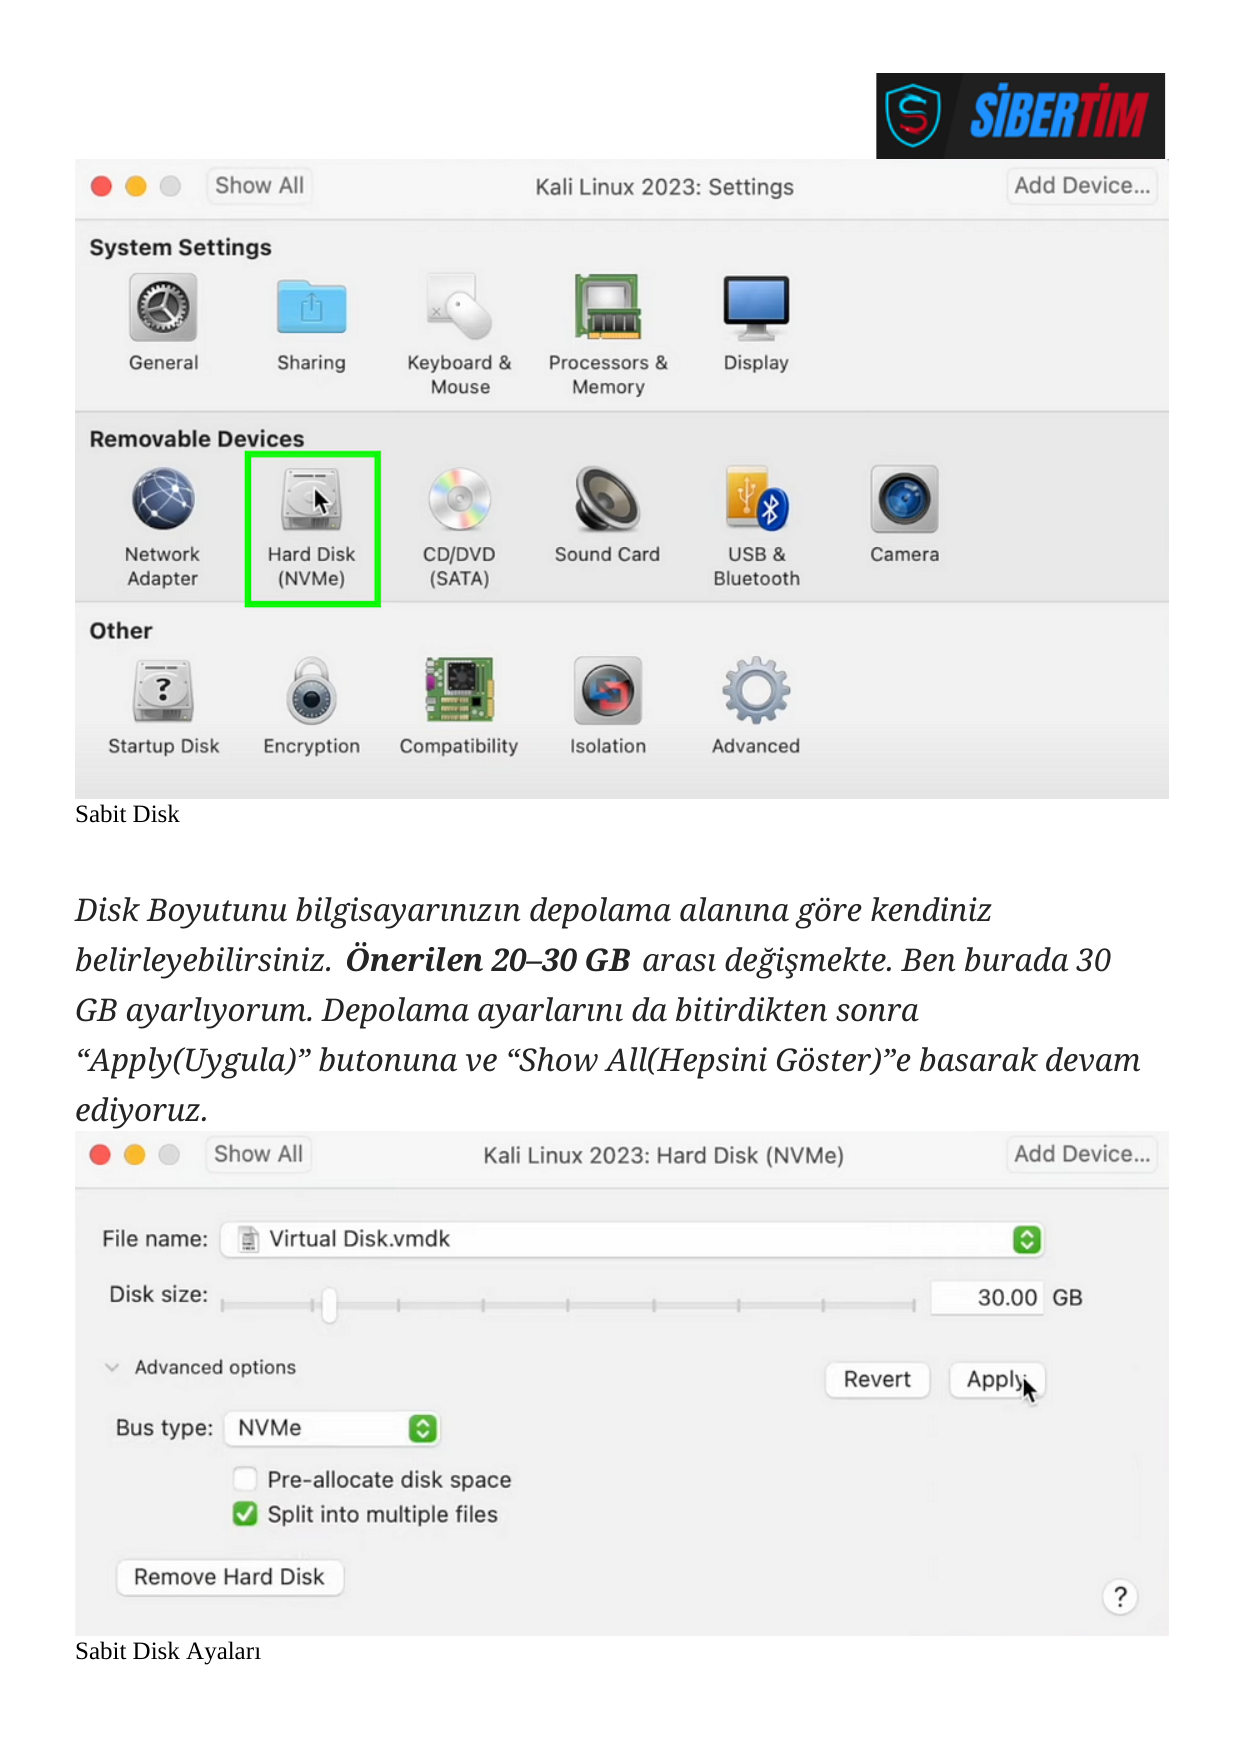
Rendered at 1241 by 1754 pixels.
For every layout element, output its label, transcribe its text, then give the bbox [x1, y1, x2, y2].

picture [75, 73, 1169, 799]
picture [75, 1131, 1169, 1636]
text Sabit Disk Ayaları [75, 1636, 1165, 1664]
text Disk Boyutunu bilgisayarınızın depolama alanına göre kendiniz belirleyebilirsiniz. Önerilen 20–30 GB arası değişmekte. Ben burada 30 GB ayarlıyorum. Depolama ayarlarını da bitirdikten sonra “Apply(Uygula)” butonuna ve “Show All(Hepsini Göster)”e basarak devam ediyoruz. [75, 881, 1165, 1131]
text Sabit Disk [75, 799, 1165, 827]
